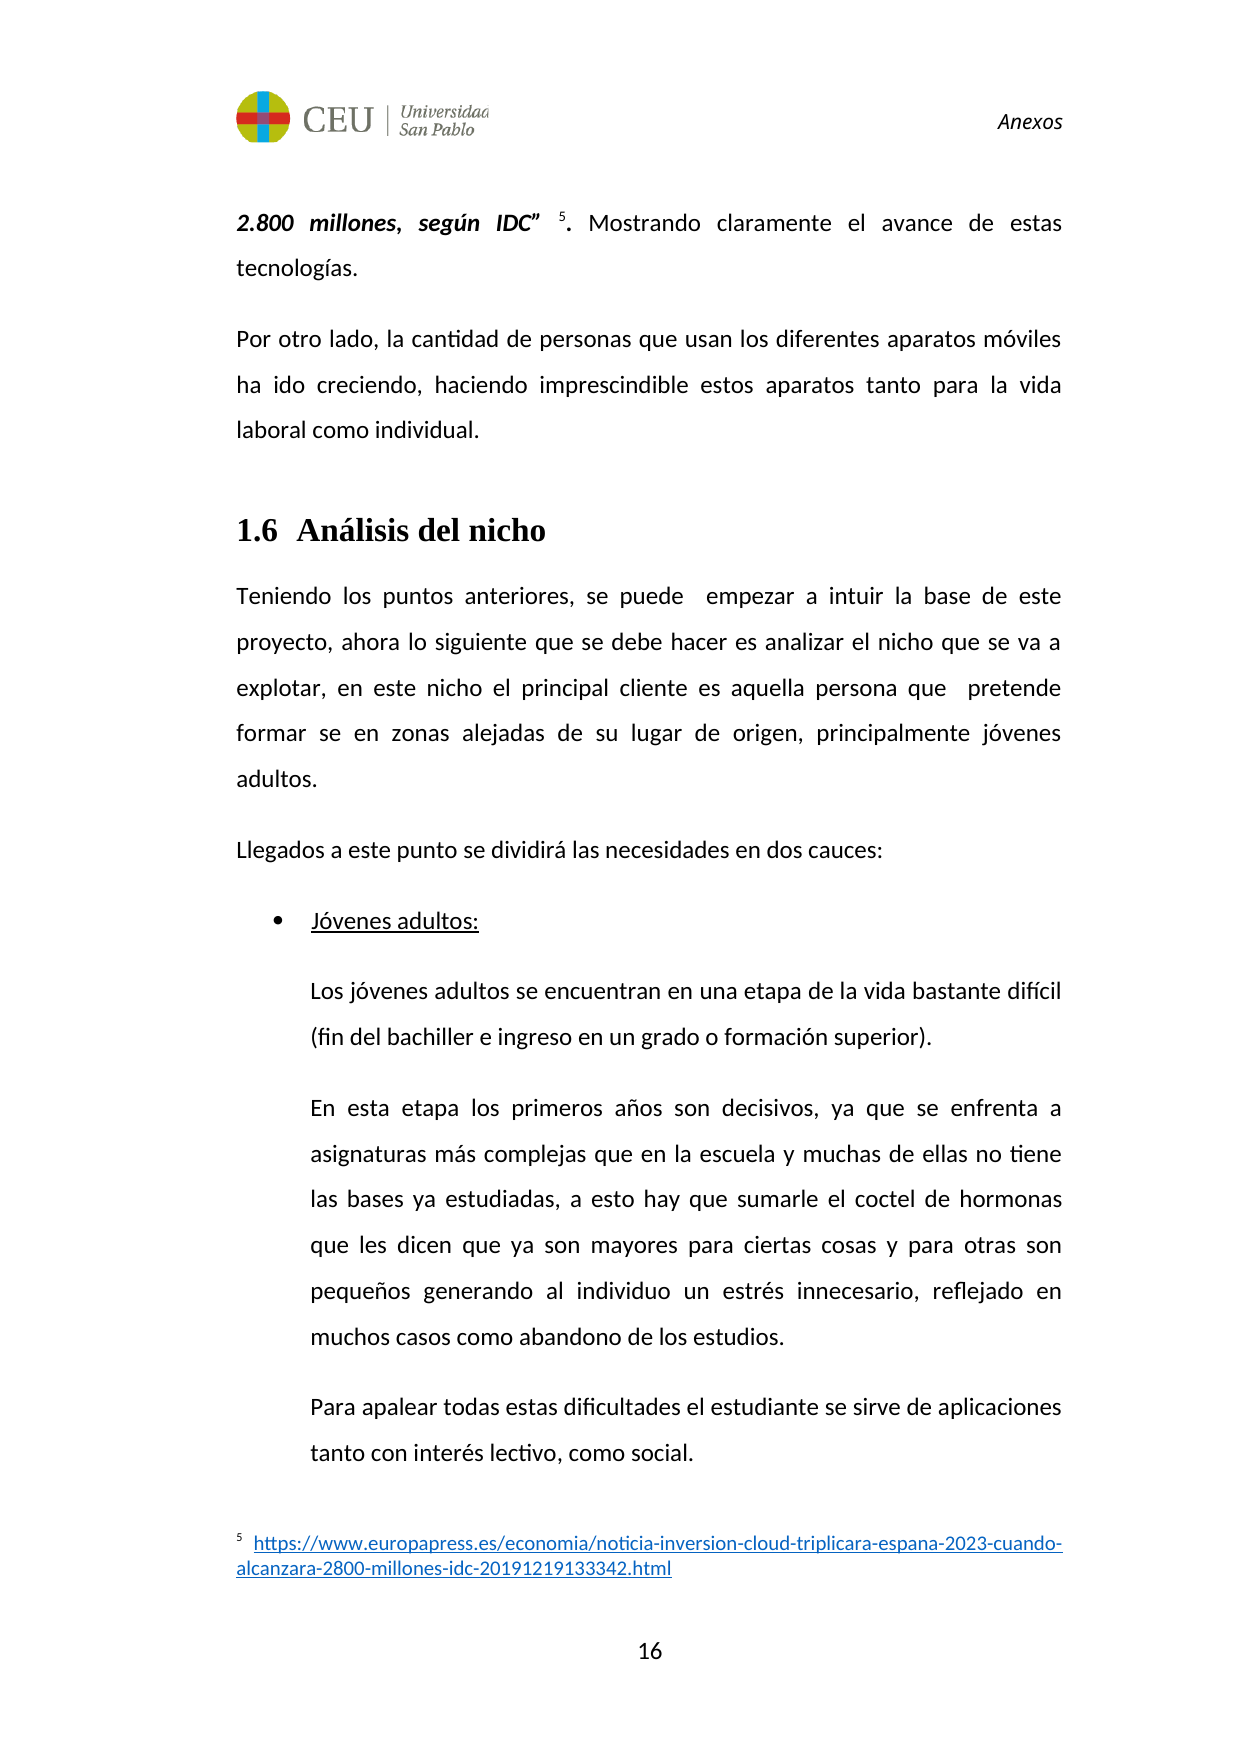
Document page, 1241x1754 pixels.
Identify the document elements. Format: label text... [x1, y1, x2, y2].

text En esta etapa los primeros años son decisivos, ya que se enfrenta a asignaturas más complejas que en la escuela y muchas de ellas no tiene las bases ya estudiadas, a esto hay que sumarle el coctel de hormonas que les dicen que ya son mayores para ciertas cosas y para otras son pequeños generando al individuo un estrés innecesario, reflejado en muchos casos como abandono de los estudios. [310, 1092, 1063, 1351]
text Teniendo los puntos anteriores, se puede empezar a intuir la base de este proyecto, ahora lo siguiente que se debe hacer es analizar el nicho que se va a explotar, en este nicho el principal cliente es aquella persona que pretende formar se en zonas alejadas de su lugar de origen, principalmente jóvenes adultos. [236, 580, 1063, 794]
subtitle Análisis del nicho [236, 510, 1063, 549]
picture [235, 89, 489, 143]
text Los jóvenes adultos se encuentran en una etapa de la vida bastante difícil (fin del bachiller e ingreso en un grado o formación superior). [310, 976, 1063, 1052]
list Jóvenes adultos: [274, 905, 1063, 935]
text Llegados a este punto se dividirá las necesidades en dos cauces: [236, 834, 1063, 864]
text Por otro lado, la cantidad de personas que usan los diferentes aparatos móviles ha ido creciendo, haciendo imprescindible estos aparatos tanto para la vida laboral como individual. [236, 323, 1063, 445]
text Para apalear todas estas dificultades el estudiante se sirve de aplicaciones tanto con interés lectivo, como social. [310, 1391, 1063, 1468]
